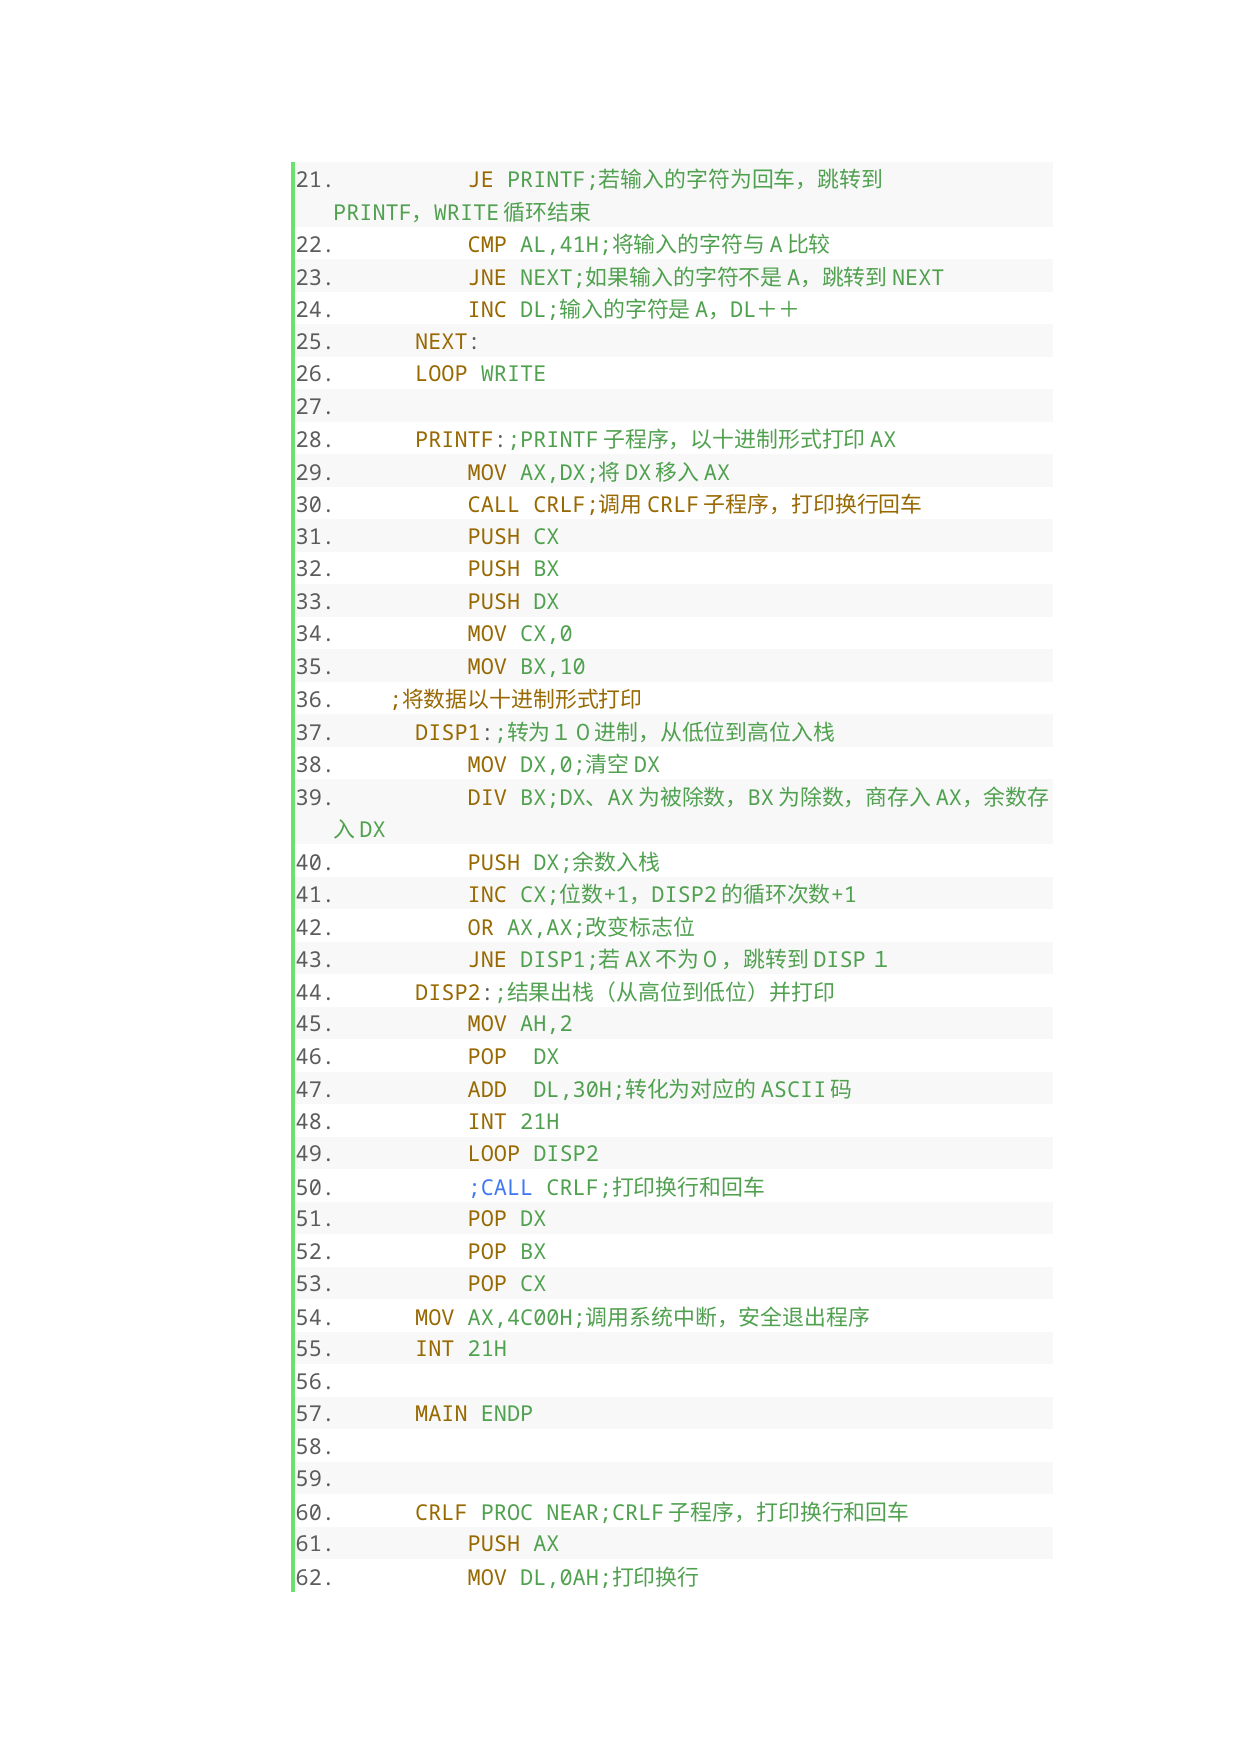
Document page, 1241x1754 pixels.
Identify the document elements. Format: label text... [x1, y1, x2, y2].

list POP DX [295, 1039, 1053, 1072]
list CMP AL,41H;将输入的字符与A比较 [295, 227, 1053, 259]
list JNE NEXT;如果输入的字符不是A，跳转到NEXT [295, 259, 1053, 292]
list OR AX,AX;改变标志位 [295, 909, 1053, 942]
list INC DL;输入的字符是A，DL＋＋ [295, 292, 1053, 324]
list POP BX [295, 1234, 1053, 1267]
list PUSH DX;余数入栈 [295, 844, 1053, 877]
list MOV DX,0;清空DX [295, 747, 1053, 779]
list LOOP DISP2 [295, 1137, 1053, 1169]
list NEXT: [295, 324, 1053, 357]
list DISP2:;结果出栈（从高位到低位）并打印 [295, 974, 1053, 1007]
list MOV DL,0AH;打印换行 [295, 1559, 1053, 1592]
list POP CX [295, 1267, 1053, 1299]
list MOV CX,0 [295, 617, 1053, 649]
list MOV AH,2 [295, 1007, 1053, 1039]
list PUSH CX [295, 519, 1053, 552]
list ADD DL,30H;转化为对应的ASCII码 [295, 1072, 1053, 1104]
list PRINTF:;PRINTF子程序，以十进制形式打印AX [295, 422, 1053, 454]
list PUSH BX [295, 552, 1053, 584]
list ;CALL CRLF;打印换行和回车 [295, 1169, 1053, 1202]
list LOOP WRITE [295, 357, 1053, 389]
list MOV BX,10 [295, 649, 1053, 682]
list DIV BX;DX、AX为被除数，BX为除数，商存入AX，余数存入DX [295, 779, 1053, 844]
list INT 21H [295, 1332, 1053, 1364]
list JE PRINTF;若输入的字符为回车，跳转到PRINTF，WRITE循环结束 [295, 162, 1053, 227]
list POP DX [295, 1202, 1053, 1234]
list CALL CRLF;调用CRLF子程序，打印换行回车 [295, 487, 1053, 519]
list INT 21H [295, 1104, 1053, 1137]
list INC CX;位数+1，DISP2的循环次数+1 [295, 877, 1053, 909]
list PUSH AX [295, 1527, 1053, 1559]
list JNE DISP1;若AX不为０，跳转到DISP１ [295, 942, 1053, 974]
list ;将数据以十进制形式打印 [295, 682, 1053, 714]
list CRLF PROC NEAR;CRLF子程序，打印换行和回车 [295, 1494, 1053, 1527]
list MAIN ENDP [295, 1397, 1053, 1429]
list MOV AX,4C00H;调用系统中断，安全退出程序 [295, 1299, 1053, 1332]
list PUSH DX [295, 584, 1053, 617]
list MOV AX,DX;将DX移入AX [295, 454, 1053, 487]
list DISP1:;转为１０进制，从低位到高位入栈 [295, 714, 1053, 747]
